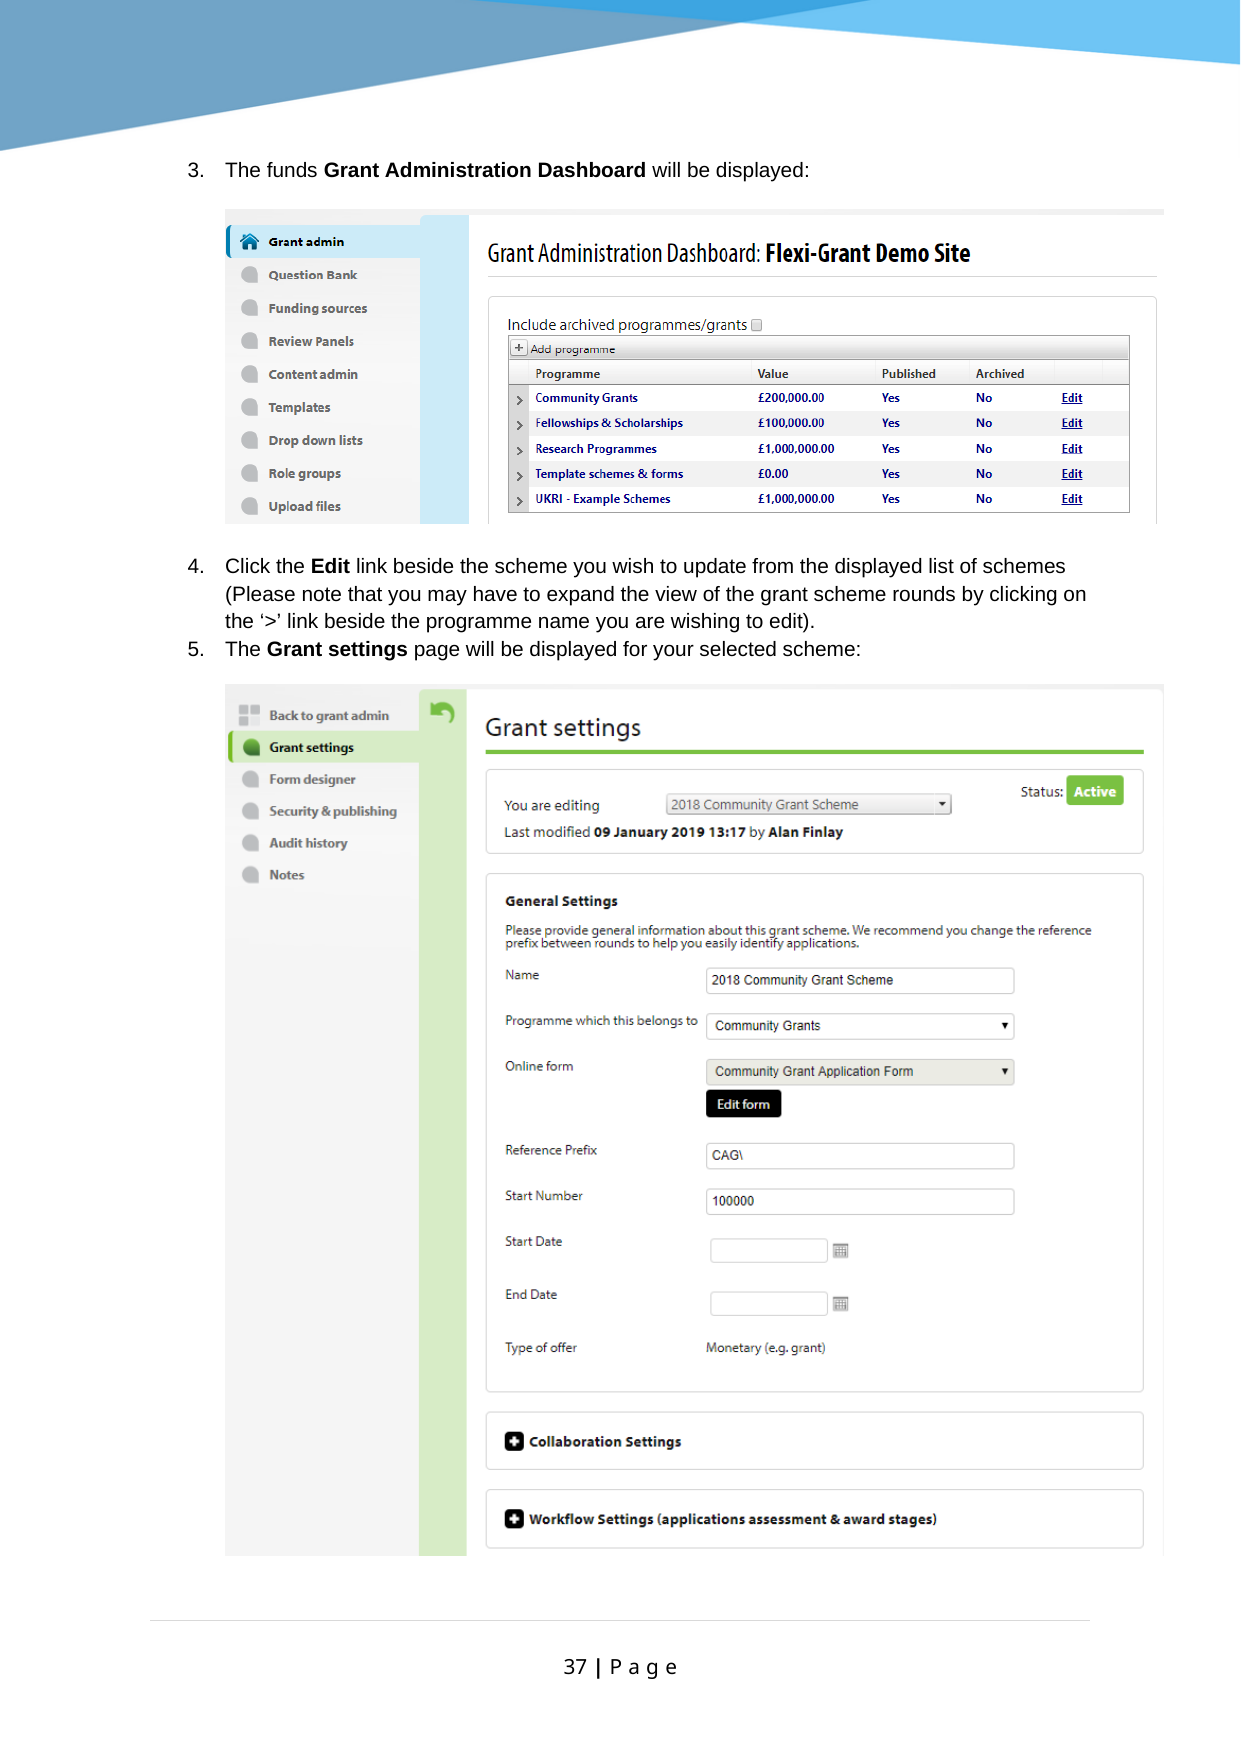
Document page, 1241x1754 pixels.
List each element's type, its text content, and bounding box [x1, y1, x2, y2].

picture [225, 684, 1164, 1556]
picture [0, 0, 1241, 158]
list The Grant settings page will be displayed for your selected scheme: [187, 637, 1090, 661]
list The funds Grant Administration Dashboard will be displayed: [187, 150, 1090, 182]
list Click the Edit link beside the scheme you wish to update from the displayed list of schemes (Please note that you may have to expand the view of the grant scheme rounds by clicking on the ‘>’ link beside the programme name you are wishing to edit). [187, 554, 1090, 633]
picture [225, 209, 1164, 524]
